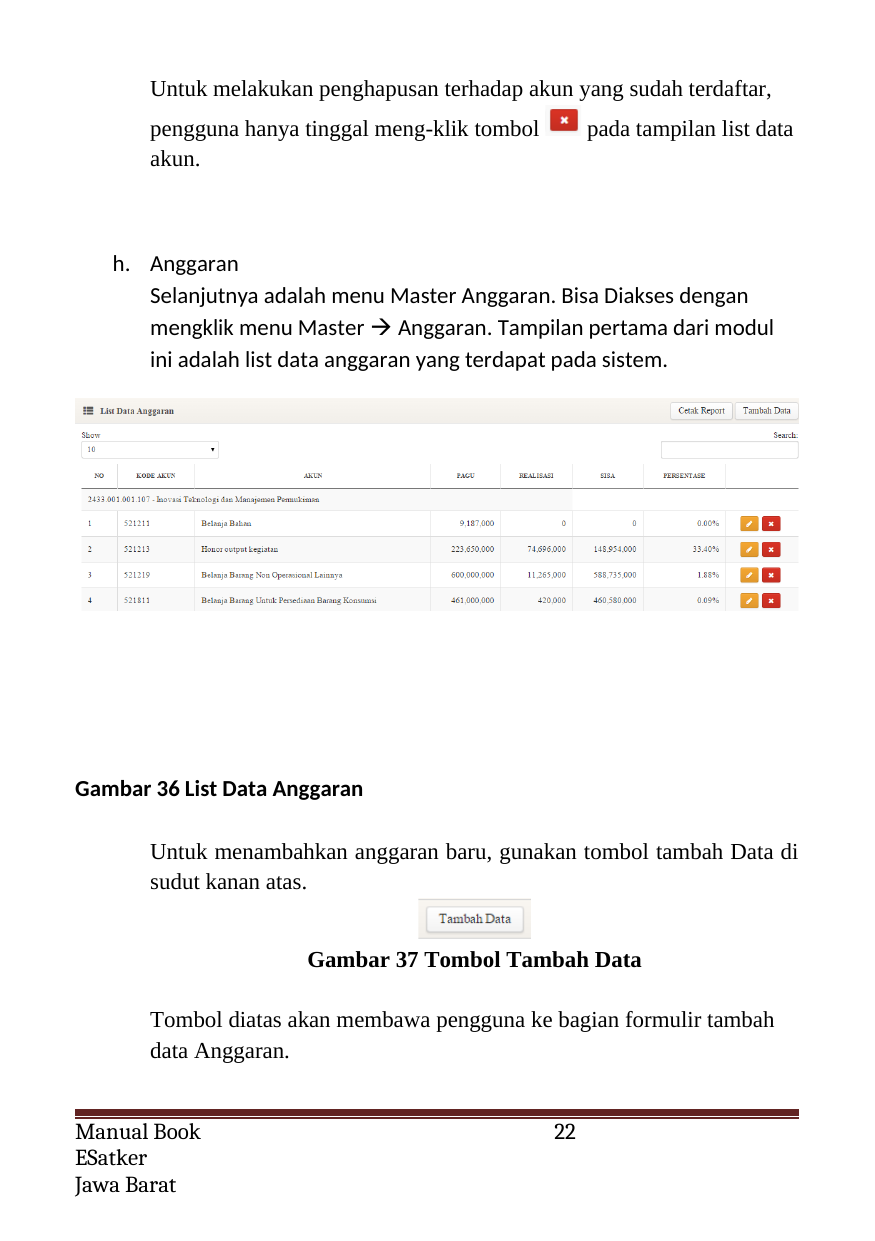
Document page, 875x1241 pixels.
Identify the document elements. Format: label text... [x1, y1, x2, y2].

list Untuk melakukan penghapusan terhadap akun yang sudah terdaftar, pengguna hanya tinggal meng-klik tombol pada tampilan list data akun. [150, 75, 799, 171]
list Untuk menambahkan anggaran baru, gunakan tombol tambah Data di sudut kanan atas. [150, 838, 799, 895]
list Gambar 36 List Data Anggaran [75, 774, 799, 802]
list Tombol diatas akan membawa pengguna ke bagian formulir tambah data Anggaran. [150, 1007, 799, 1063]
list Gambar 37 Tombol Tambah Data [150, 946, 799, 972]
picture [545, 105, 582, 136]
picture [418, 898, 531, 942]
list Selanjutnya adalah menu Master Anggaran. Bisa Diakses dengan mengklik menu Master Anggaran. Tampilan pertama dari modul ini adalah list data anggaran yang terdapat pada sistem. [150, 281, 799, 373]
list Anggaran [112, 249, 799, 277]
picture [75, 398, 799, 611]
